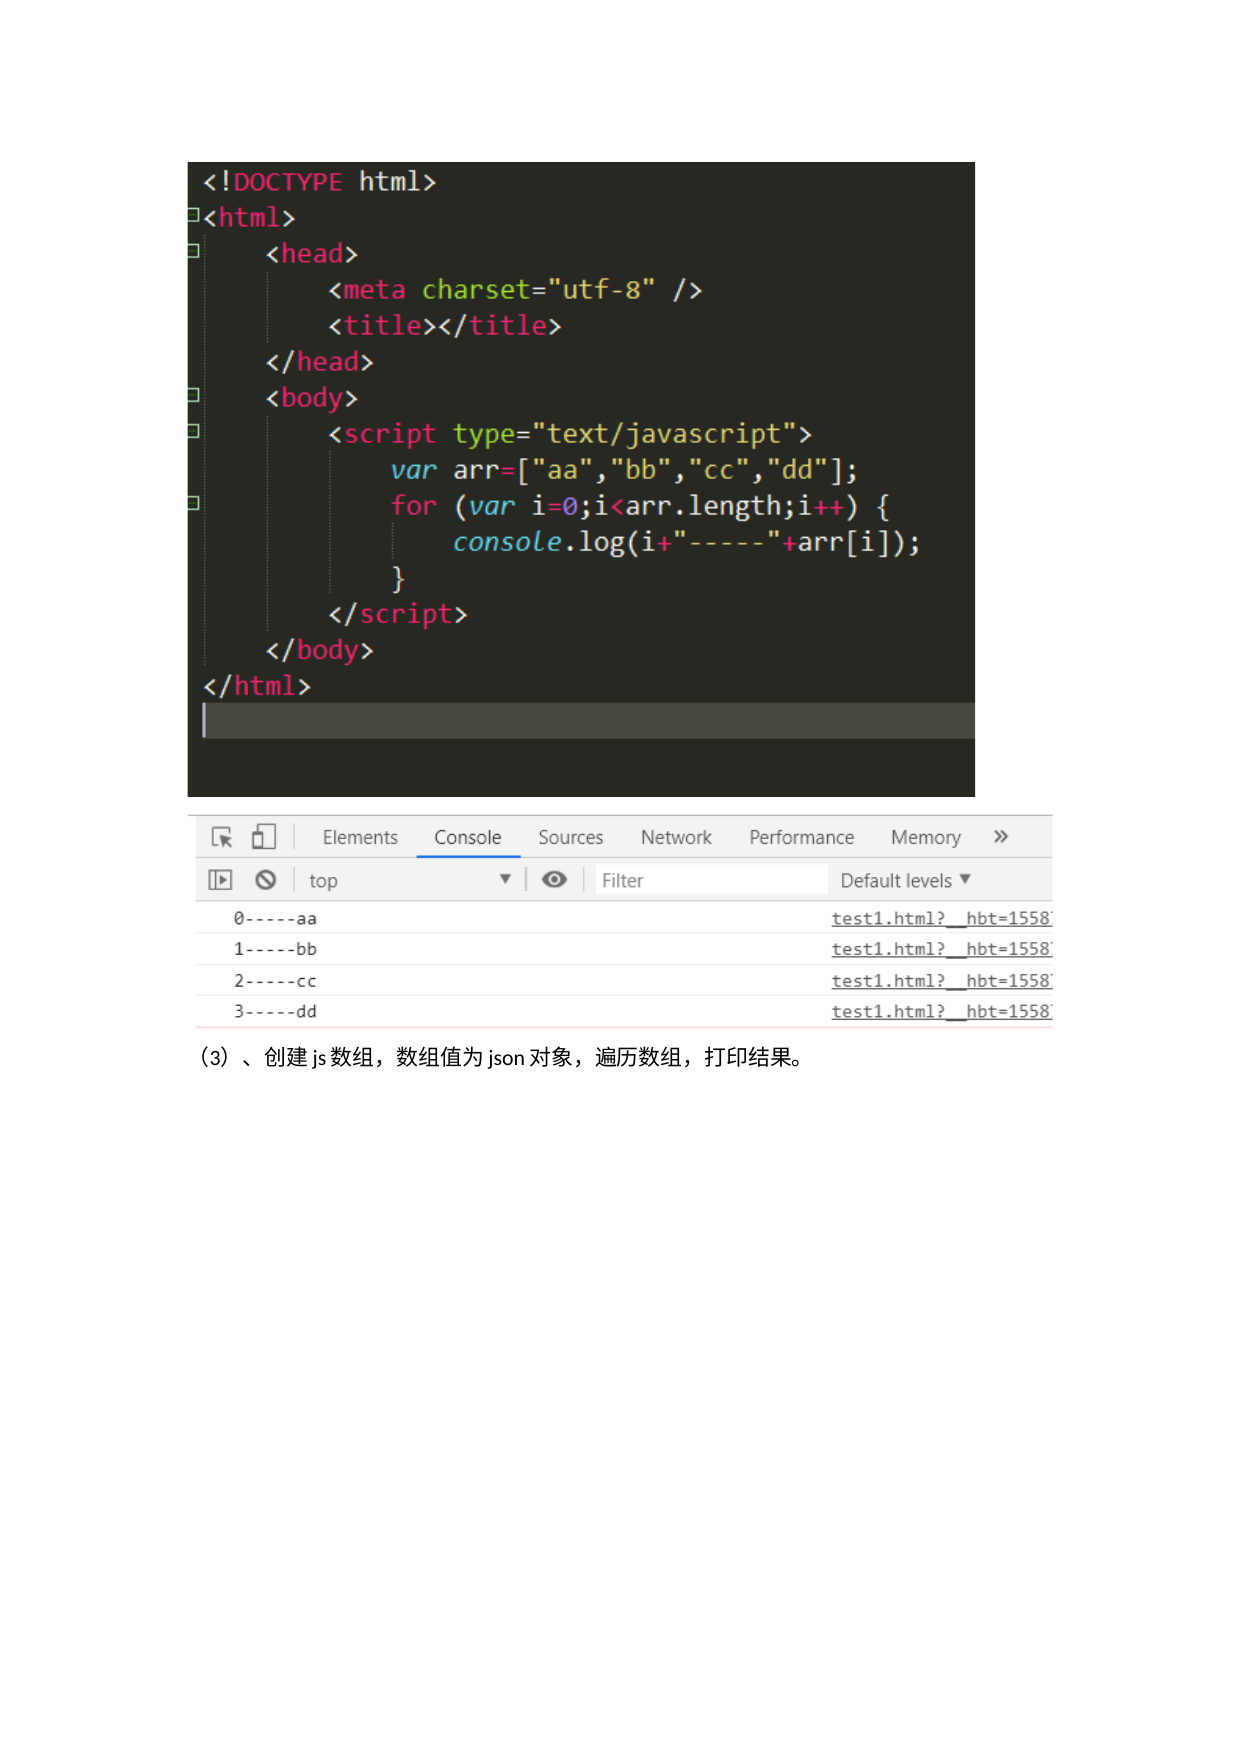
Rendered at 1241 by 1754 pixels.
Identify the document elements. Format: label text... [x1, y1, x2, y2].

picture [187, 812, 1053, 1029]
text （3）、创建js数组，数组值为json对象，遍历数组，打印结果。 [187, 1039, 1053, 1072]
picture [187, 162, 976, 797]
